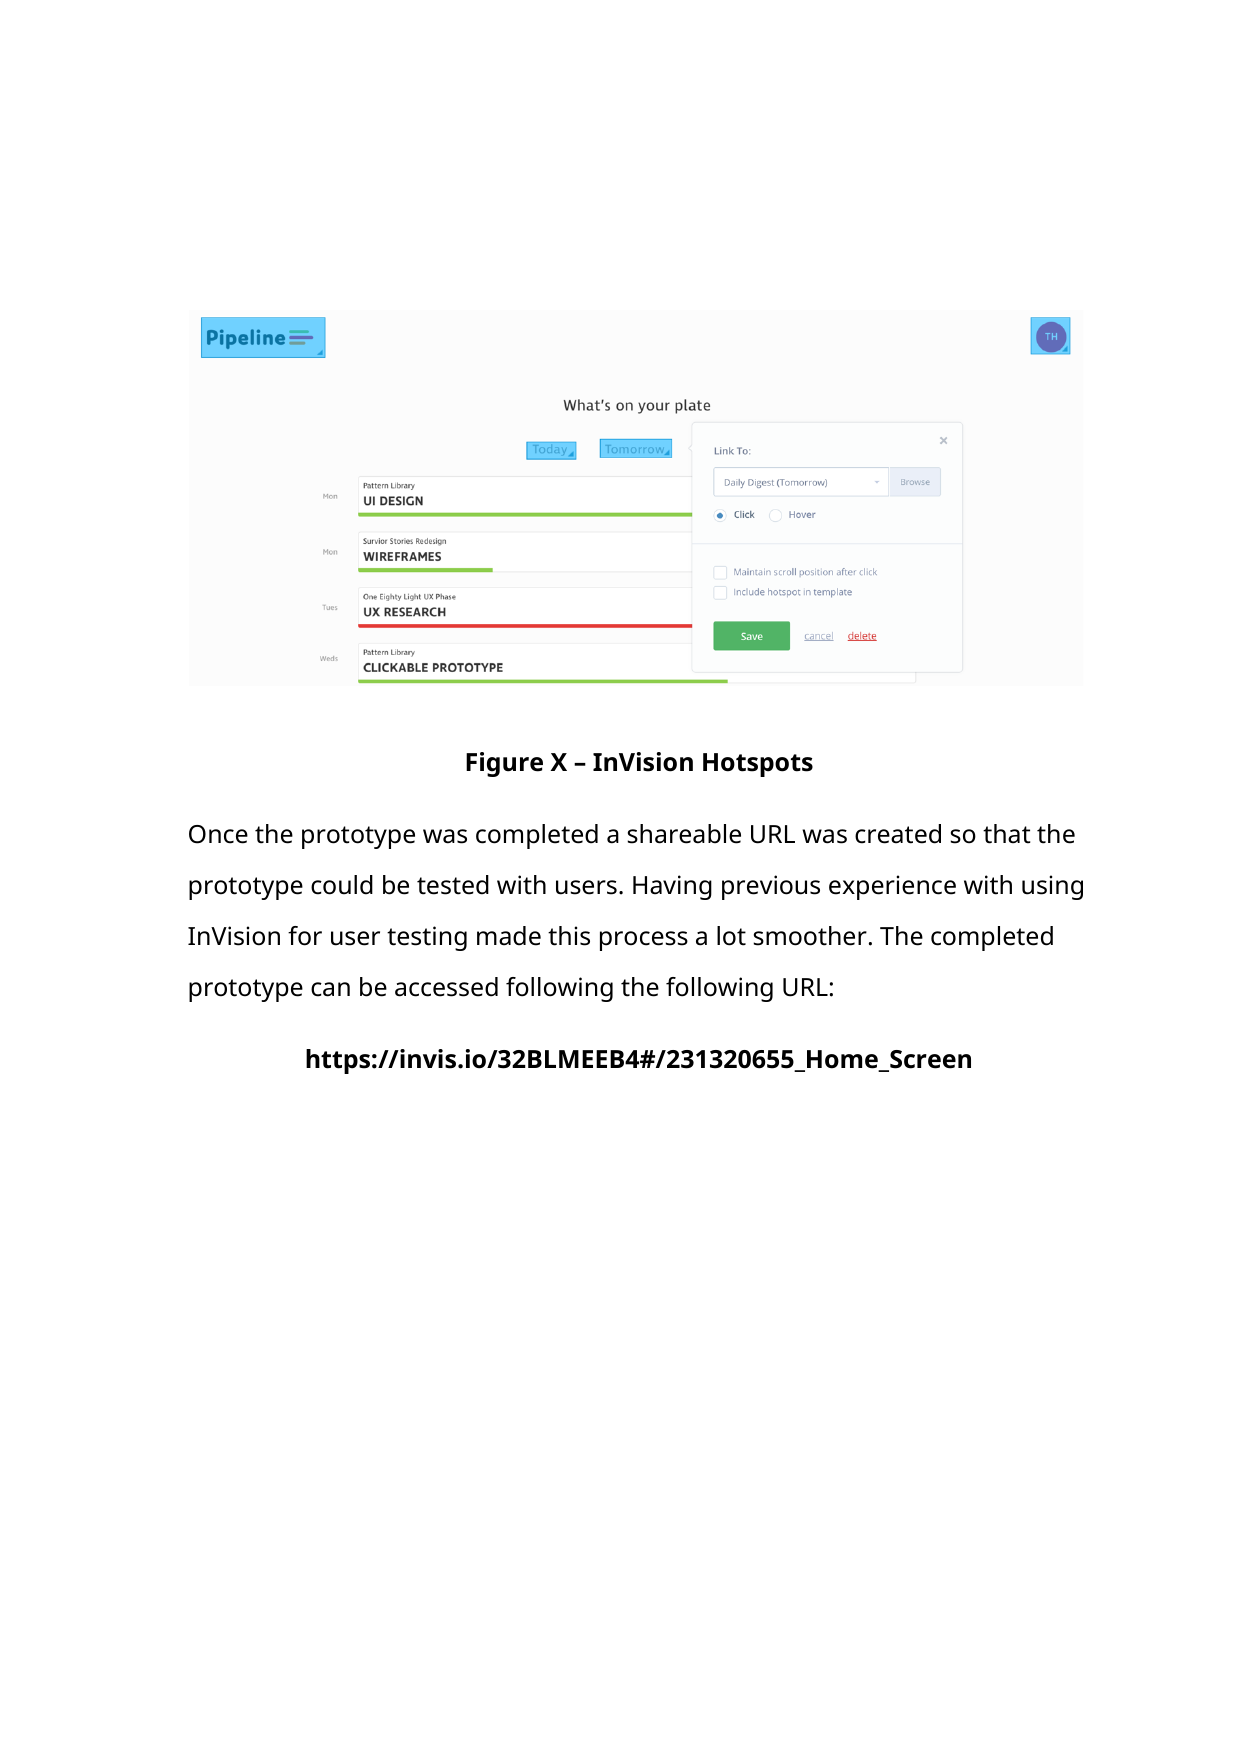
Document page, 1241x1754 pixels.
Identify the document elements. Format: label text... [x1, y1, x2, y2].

text Once the prototype was completed a shareable URL was created so that the prototype could be tested with users. Having previous experience with using InVision for user testing made this process a lot smoother. The completed prototype can be accessed following the following URL: [187, 817, 1090, 1004]
subtitle https://invis.io/32BLMEEB4#/231320655_Home_Screen [187, 1042, 1090, 1076]
picture [187, 310, 1083, 685]
